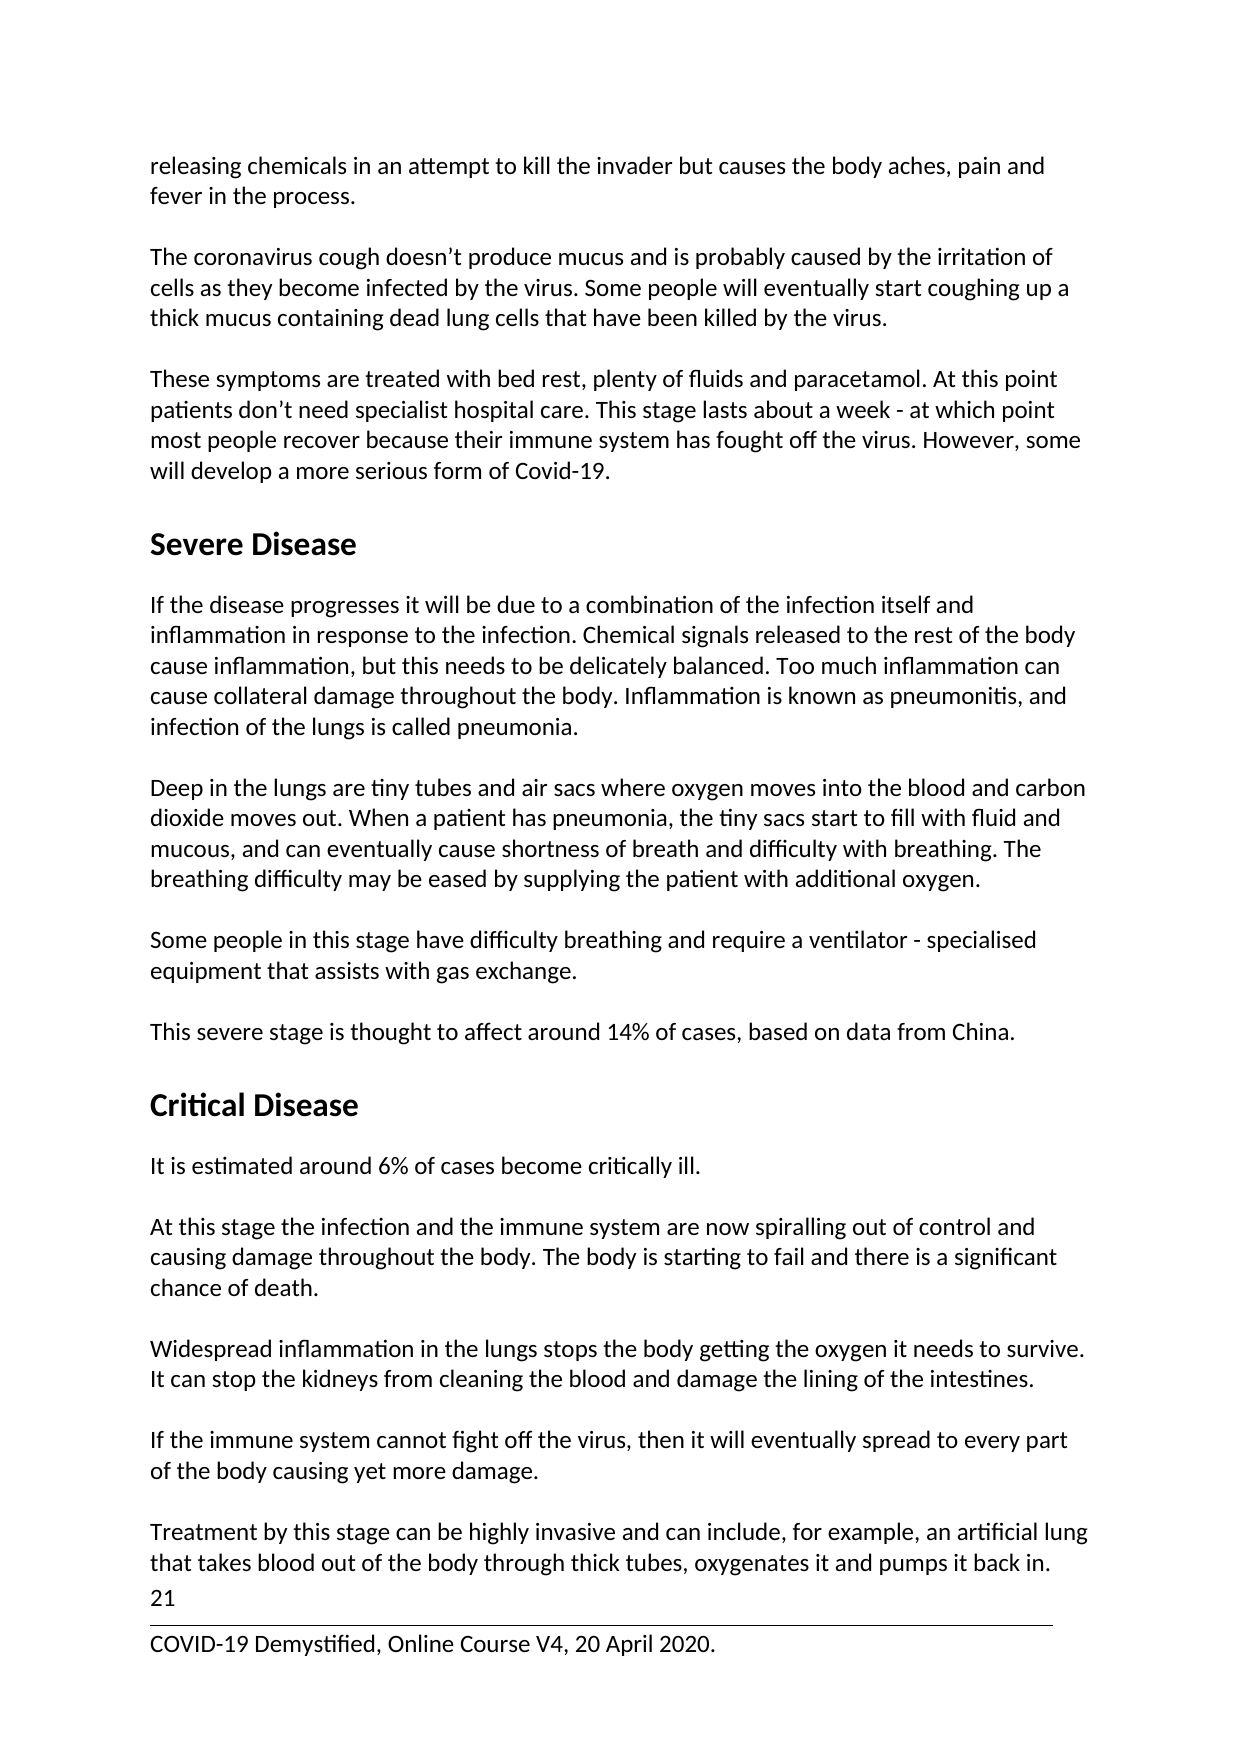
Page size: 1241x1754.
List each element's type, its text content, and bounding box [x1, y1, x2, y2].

subtitle Severe Disease [150, 523, 1090, 564]
text Widespread inflammation in the lungs stops the body getting the oxygen it needs to survive. It can stop the kidneys from cleaning the blood and damage the lining of the intestines. [150, 1333, 1090, 1394]
text The coronavirus cough doesn’t produce mucus and is probably caused by the irritation of cells as they become infected by the virus. Some people will eventually start coughing up a thick mucus containing dead lung cells that have been killed by the virus. [150, 242, 1090, 333]
text Deep in the lungs are tiny tubes and air sacs where oxygen moves into the blood and carbon dioxide moves out. When a patient has pneumonia, the tiny sacs start to fill with fluid and mucous, and can eventually cause shortness of breath and difficulty with breathing. The breathing difficulty may be eased by supplying the patient with additional oxygen. [150, 772, 1090, 894]
text It is estimated around 6% of cases become critically ill. [150, 1150, 1090, 1181]
text These symptoms are treated with bed rest, plenty of fluids and paracetamol. At this point patients don’t need specialist hospital care. This stage lasts about a week - at which point most people recover because their immune system has fought off the virus. However, some will develop a more serious form of Covid-19. [150, 364, 1090, 486]
text This severe stage is thought to affect around 14% of cases, based on data from China. [150, 1016, 1090, 1047]
subtitle Critical Disease [150, 1084, 1090, 1125]
text Treatment by this stage can be highly invasive and can include, for example, an artificial lung that takes blood out of the body through thick tubes, oxygenates it and pumps it back in. [150, 1516, 1090, 1577]
text Some people in this stage have difficulty breathing and require a ventilator - specialised equipment that assists with gas exchange. [150, 925, 1090, 986]
text At this stage the infection and the immune system are now spiralling out of control and causing damage throughout the body. The body is starting to fail and there is a significant chance of death. [150, 1211, 1090, 1303]
text If the disease progresses it will be due to a combination of the infection itself and inflammation in response to the infection. Chemical signals released to the rest of the body cause inflammation, but this needs to be delicately balanced. Too much inflammation can cause collateral damage throughout the body. Inflammation is known as pneumonitis, and infection of the lungs is called pneumonia. [150, 589, 1090, 742]
text If the immune system cannot fight off the virus, then it will eventually spread to every part of the body causing yet more damage. [150, 1425, 1090, 1486]
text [150, 150, 1090, 211]
